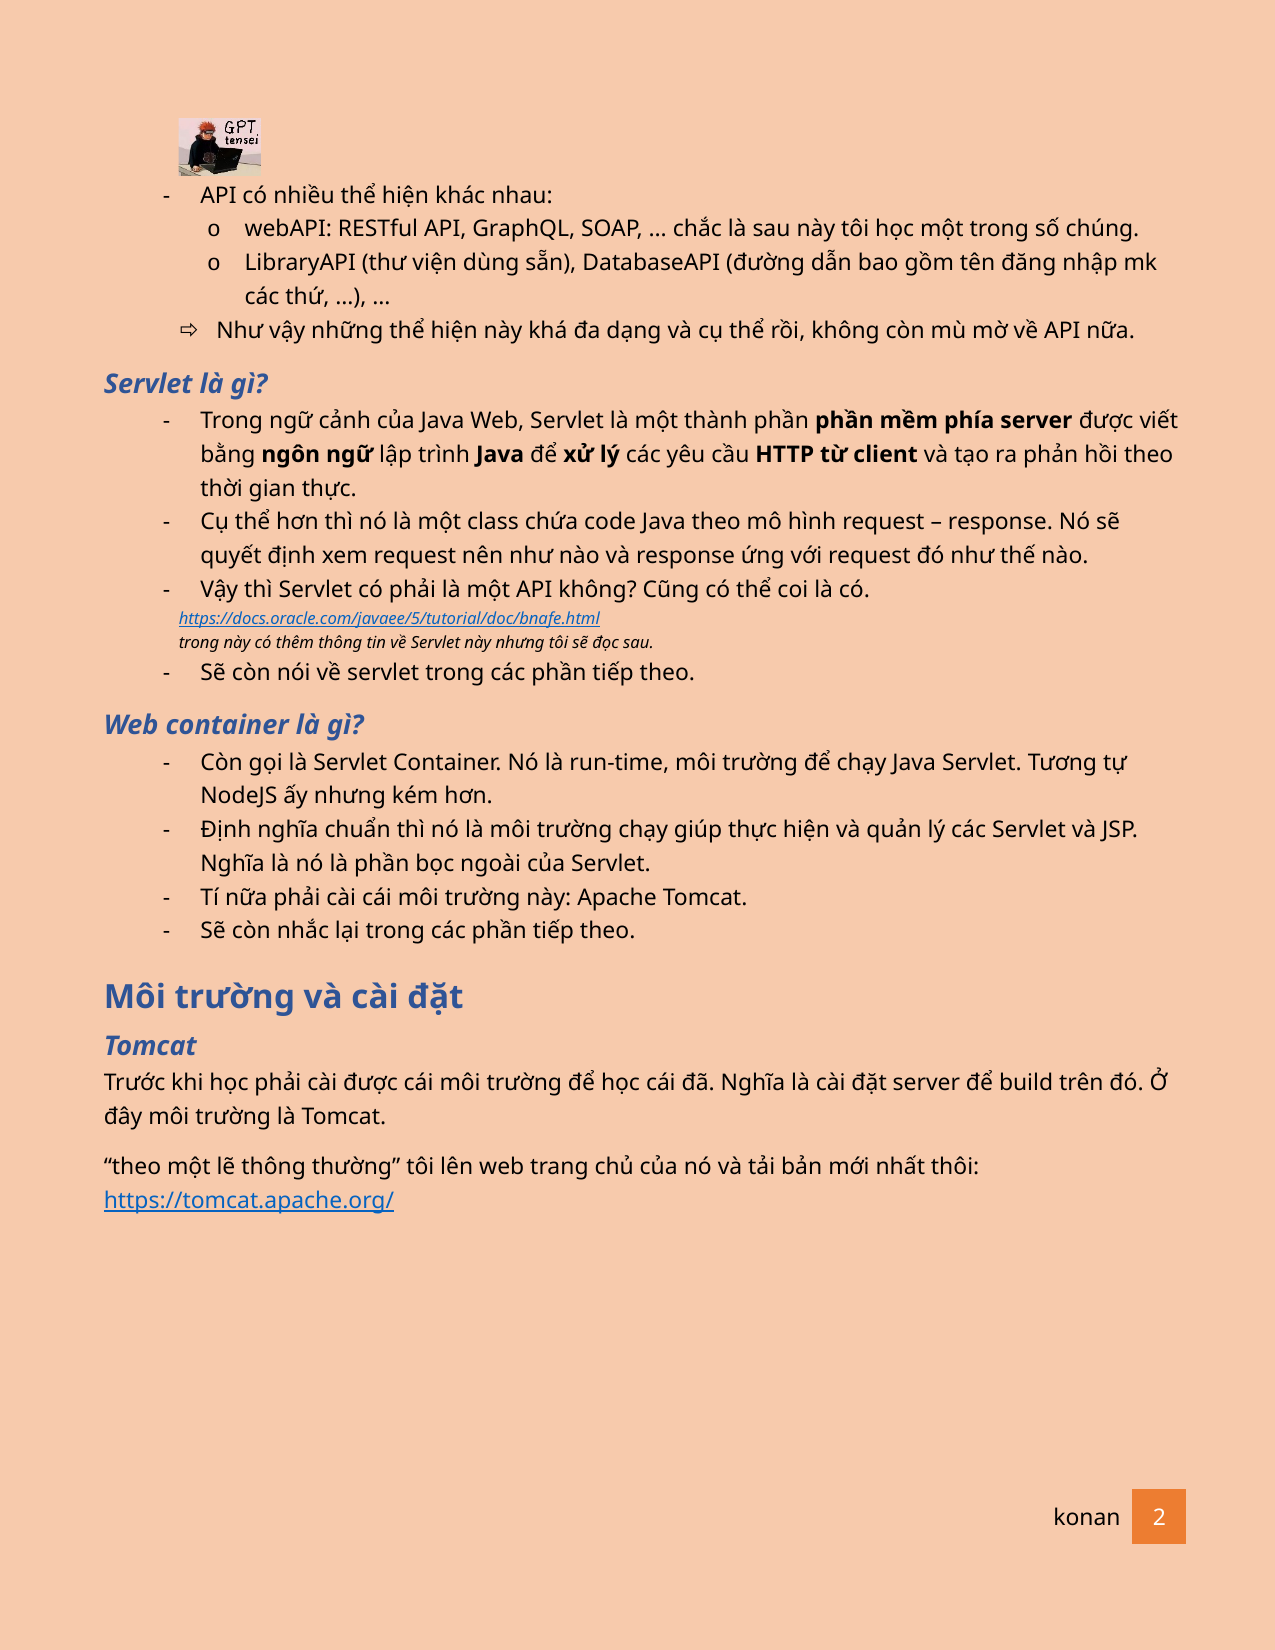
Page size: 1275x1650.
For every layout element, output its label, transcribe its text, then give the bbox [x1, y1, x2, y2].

subtitle Tomcat [103, 1026, 1186, 1063]
list Còn gọi là Servlet Container. Nó là run-time, môi trường để chạy Java Servlet. Tương tự NodeJS ấy nhưng kém hơn. [163, 746, 1186, 811]
subtitle Môi trường và cài đặt [103, 973, 1186, 1018]
list Sẽ còn nhắc lại trong các phần tiếp theo. [163, 914, 1186, 946]
subtitle Web container là gì? [103, 706, 1186, 743]
list Tí nữa phải cài cái môi trường này: Apache Tomcat. [163, 881, 1186, 912]
list LibraryAPI (thư viện dùng sẵn), DatabaseAPI (đường dẫn bao gồm tên đăng nhập mk các thứ, …), … [207, 246, 1186, 311]
list Như vậy những thể hiện này khá đa dạng và cụ thể rồi, không còn mù mờ về API nữa. [178, 314, 1186, 345]
text Trước khi học phải cài được cái môi trường để học cái đã. Nghĩa là cài đặt server để build trên đó. Ở đây môi trường là Tomcat. [103, 1066, 1186, 1131]
list Sẽ còn nói về servlet trong các phần tiếp theo. [163, 655, 1186, 687]
list webAPI: RESTful API, GraphQL, SOAP, … chắc là sau này tôi học một trong số chúng. [207, 212, 1186, 244]
subtitle Servlet là gì? [103, 364, 1186, 401]
list Cụ thể hơn thì nó là một class chứa code Java theo mô hình request – response. Nó sẽ quyết định xem request nên như nào và response ứng với request đó như thế nào. [163, 505, 1186, 570]
list API có nhiều thể hiện khác nhau: [163, 178, 1186, 210]
list trong này có thêm thông tin về Servlet này nhưng tôi sẽ đọc sau. [178, 631, 1186, 654]
picture [178, 118, 261, 176]
text “theo một lẽ thông thường” tôi lên web trang chủ của nó và tải bản mới nhất thôi: https://tomcat.apache.org/ [103, 1150, 1186, 1215]
list https://docs.oracle.com/javaee/5/tutorial/doc/bnafe.html [178, 606, 1186, 629]
list Định nghĩa chuẩn thì nó là môi trường chạy giúp thực hiện và quản lý các Servlet và JSP. Nghĩa là nó là phần bọc ngoài của Servlet. [163, 813, 1186, 878]
list Vậy thì Servlet có phải là một API không? Cũng có thể coi là có. [163, 573, 1186, 604]
list Trong ngữ cảnh của Java Web, Servlet là một thành phần phần mềm phía server được viết bằng ngôn ngữ lập trình Java để xử lý các yêu cầu HTTP từ client và tạo ra phản hồi theo thời gian thực. [163, 404, 1186, 503]
